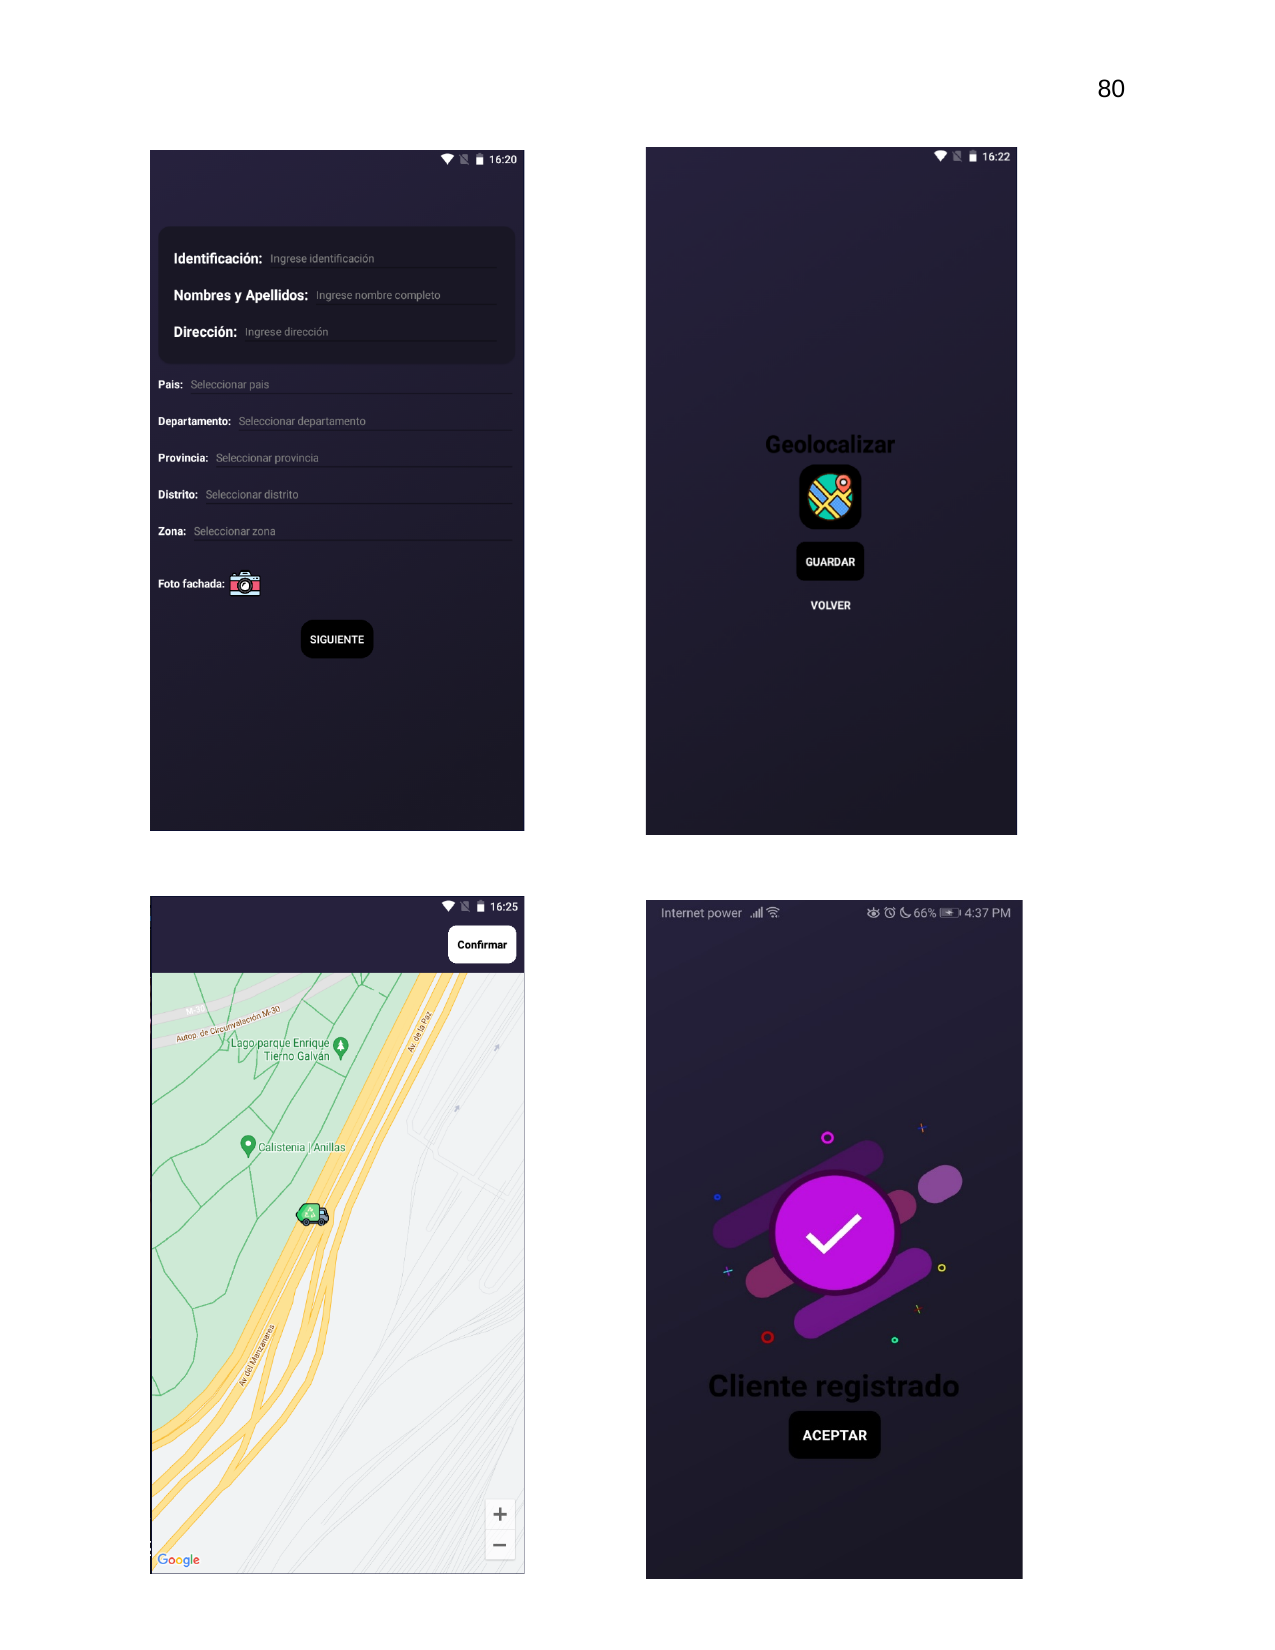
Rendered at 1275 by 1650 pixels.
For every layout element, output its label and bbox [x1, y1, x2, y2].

picture [645, 147, 1018, 835]
picture [150, 150, 525, 831]
picture [646, 900, 1023, 1579]
picture [150, 896, 525, 1574]
